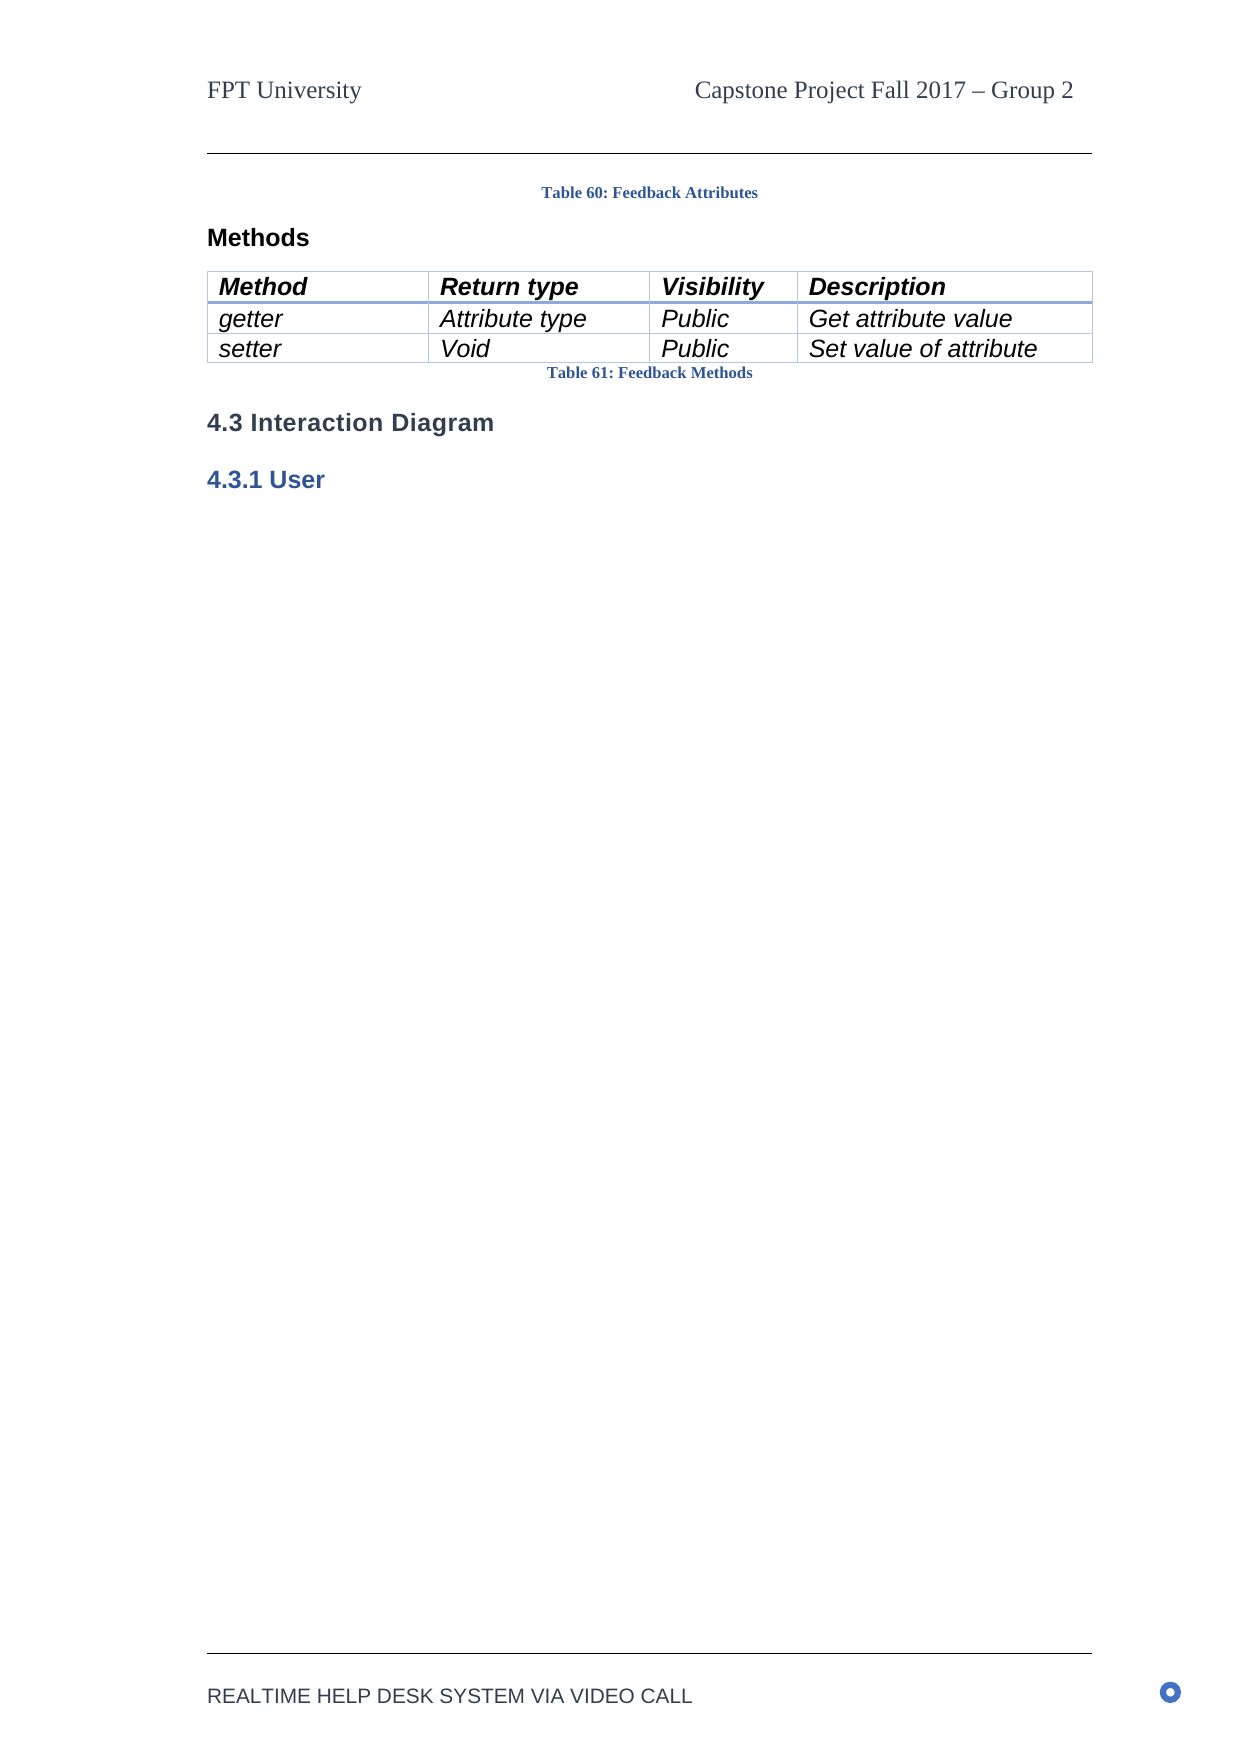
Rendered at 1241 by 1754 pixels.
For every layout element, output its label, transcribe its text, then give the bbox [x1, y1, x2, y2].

table_header Visibility [650, 272, 797, 301]
table_header Description [798, 272, 1092, 301]
table_header Method [208, 272, 428, 301]
subtitle 4.3.1 User [207, 466, 1092, 494]
table_cell Set value of attribute [798, 334, 1092, 362]
table_cell Public [650, 304, 797, 332]
text Methods [207, 223, 1092, 252]
text Table 61: Feedback Methods [207, 363, 1092, 382]
subtitle 4.3 Interaction Diagram [207, 407, 1092, 436]
table_header Return type [429, 272, 649, 301]
table_cell getter [208, 304, 428, 332]
table_cell Public [650, 334, 797, 362]
table_cell Void [429, 334, 649, 362]
text Table 60: Feedback Attributes [207, 183, 1092, 202]
table_cell Get attribute value [798, 304, 1092, 332]
table_cell setter [208, 334, 428, 362]
table_cell Attribute type [429, 304, 649, 332]
